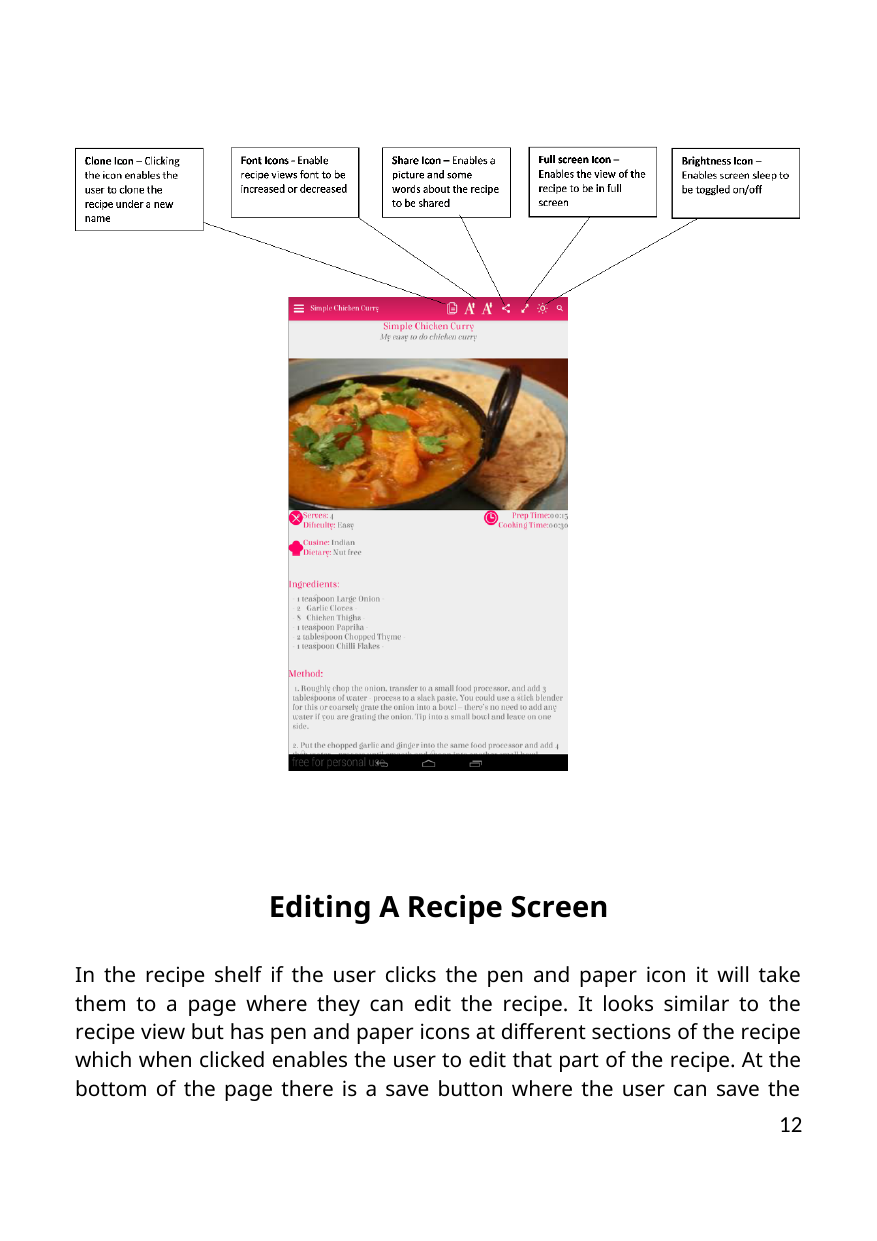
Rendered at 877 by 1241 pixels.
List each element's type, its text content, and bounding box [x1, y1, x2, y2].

subtitle Editing A Recipe Screen [75, 886, 802, 926]
picture [75, 75, 802, 828]
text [75, 960, 802, 1102]
